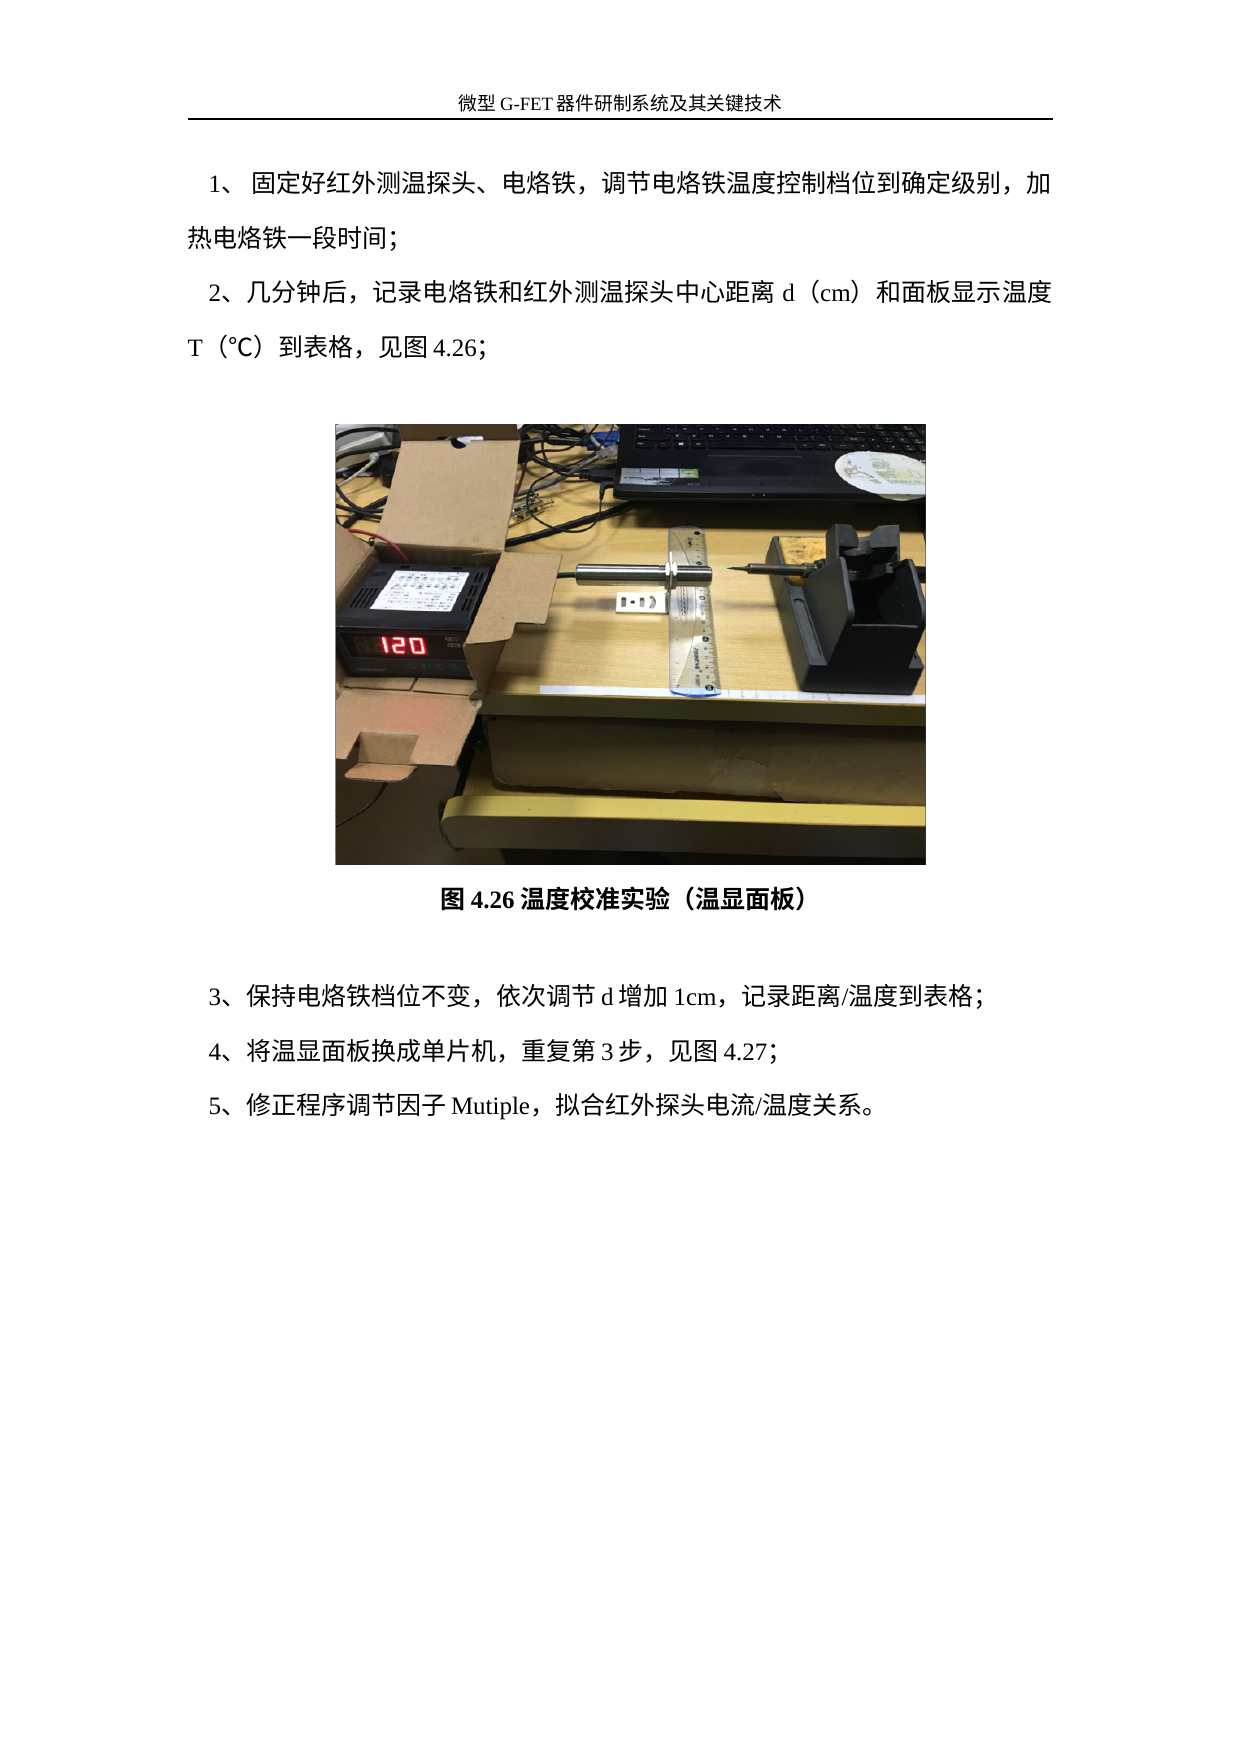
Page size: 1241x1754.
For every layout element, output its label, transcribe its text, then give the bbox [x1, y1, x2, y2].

text 4、将温显面板换成单片机，重复第3步，见图4.27； [187, 1031, 1053, 1067]
text 2、几分钟后，记录电烙铁和红外测温探头中心距离d（cm）和面板显示温度T（℃）到表格，见图4.26； [187, 273, 1053, 363]
text 1、 固定好红外测温探头、电烙铁，调节电烙铁温度控制档位到确定级别，加热电烙铁一段时间； [187, 164, 1053, 254]
text 5、修正程序调节因子Mutiple，拟合红外探头电流/温度关系。 [187, 1085, 1053, 1122]
text 图4.26 温度校准实验（温显面板） [187, 879, 1053, 915]
text 3、保持电烙铁档位不变，依次调节d增加1cm，记录距离/温度到表格； [187, 977, 1053, 1013]
picture [335, 424, 926, 865]
